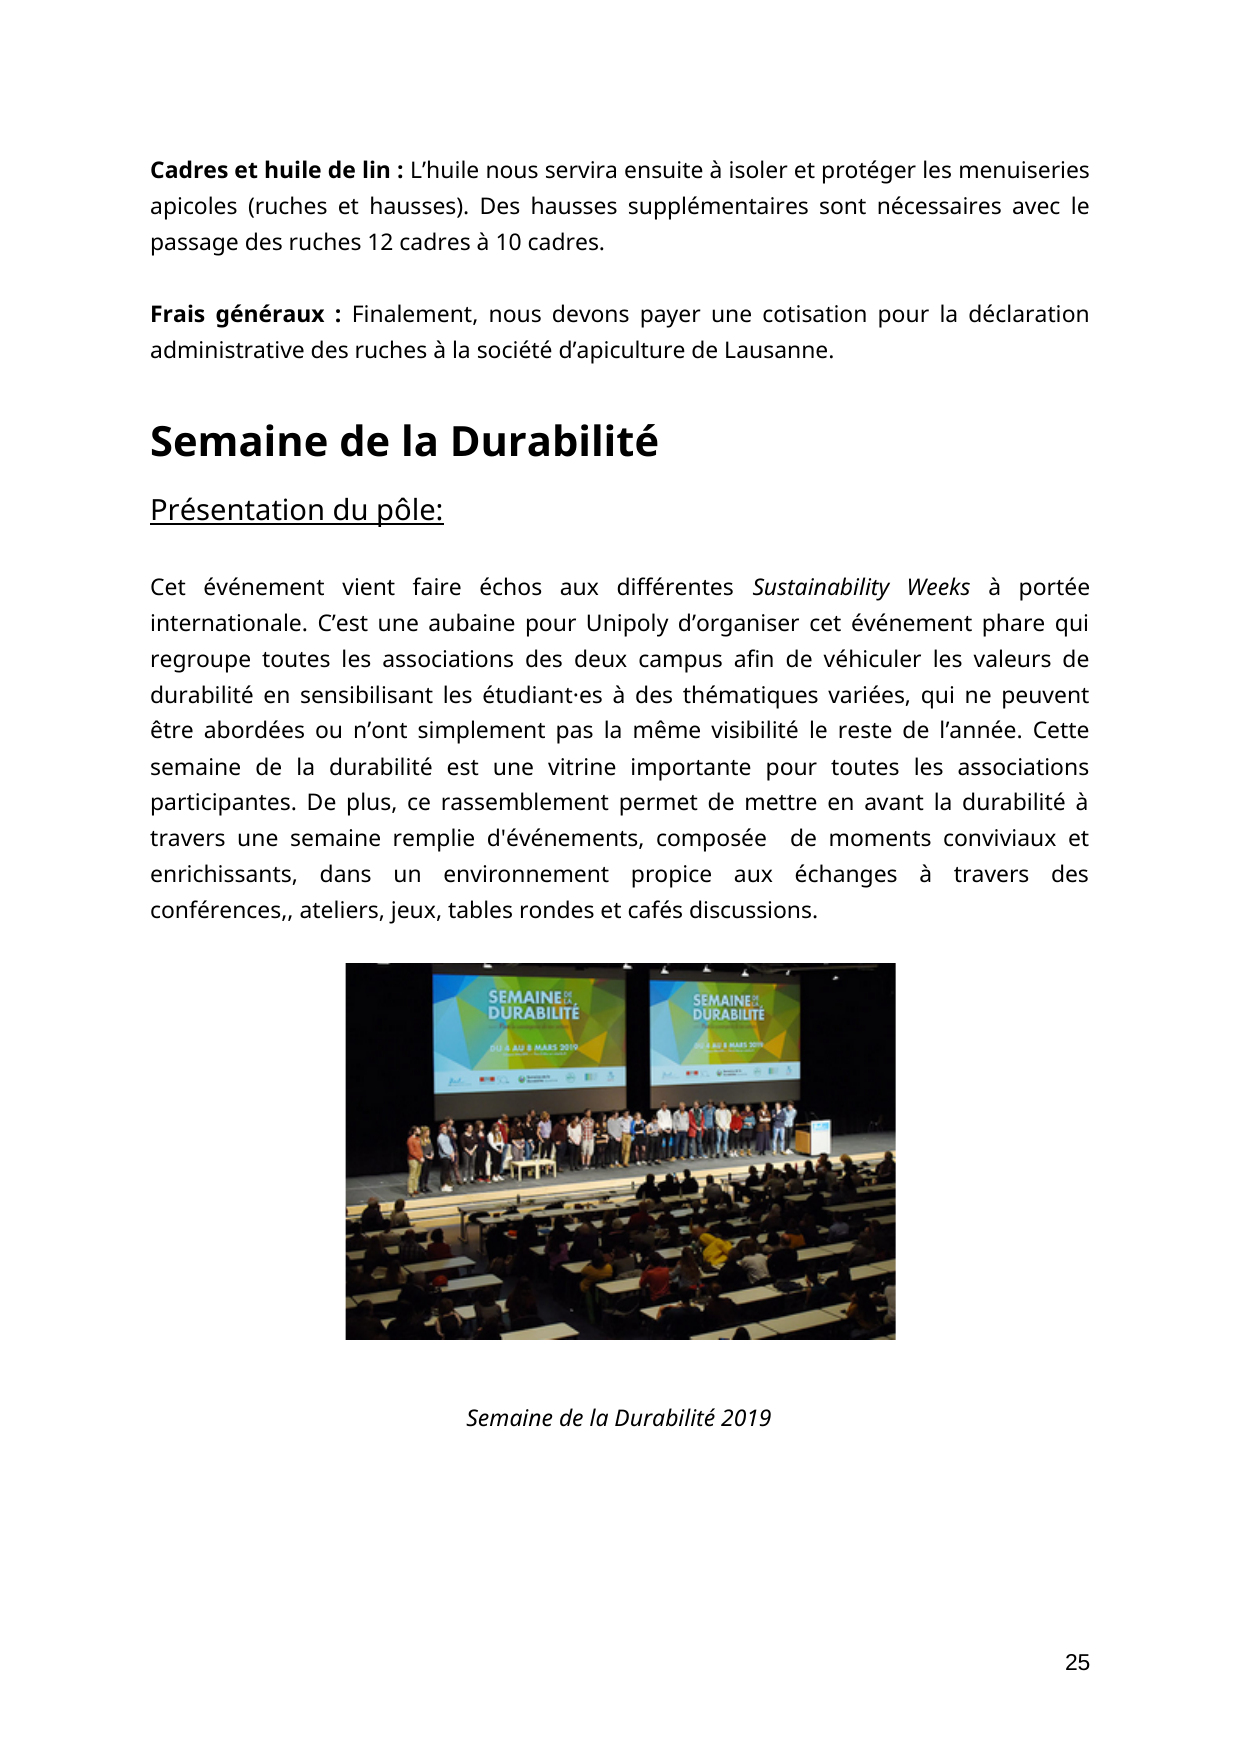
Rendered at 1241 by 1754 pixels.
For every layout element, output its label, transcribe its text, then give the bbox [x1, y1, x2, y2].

picture [345, 963, 896, 1340]
subtitle Semaine de la Durabilité 2019 [150, 1402, 1090, 1434]
text Cadres et huile de lin : L’huile nous servira ensuite à isoler et protéger les menuiseries apicoles (ruches et hausses). Des hausses supplémentaires sont nécessaires avec le passage des ruches 12 cadres à 10 cadres. [150, 154, 1090, 257]
text Frais généraux : Finalement, nous devons payer une cotisation pour la déclaration administrative des ruches à la société d’apiculture de Lausanne. [150, 298, 1090, 365]
text Cet événement vient faire échos aux différentes Sustainability Weeks à portée internationale. C’est une aubaine pour Unipoly d’organiser cet événement phare qui regroupe toutes les associations des deux campus afin de véhiculer les valeurs de durabilité en sensibilisant les étudiant·es à des thématiques variées, qui ne peuvent être abordées ou n’ont simplement pas la même visibilité le reste de l’année. Cette semaine de la durabilité est une vitrine importante pour toutes les associations participantes. De plus, ce rassemblement permet de mettre en avant la durabilité à travers une semaine remplie d'événements, composée de moments conviviaux et enrichissants, dans un environnement propice aux échanges à travers des conférences,, ateliers, jeux, tables rondes et cafés discussions. [150, 571, 1090, 925]
subtitle Présentation du pôle: [150, 489, 1090, 529]
subtitle Semaine de la Durabilité [150, 411, 1090, 468]
